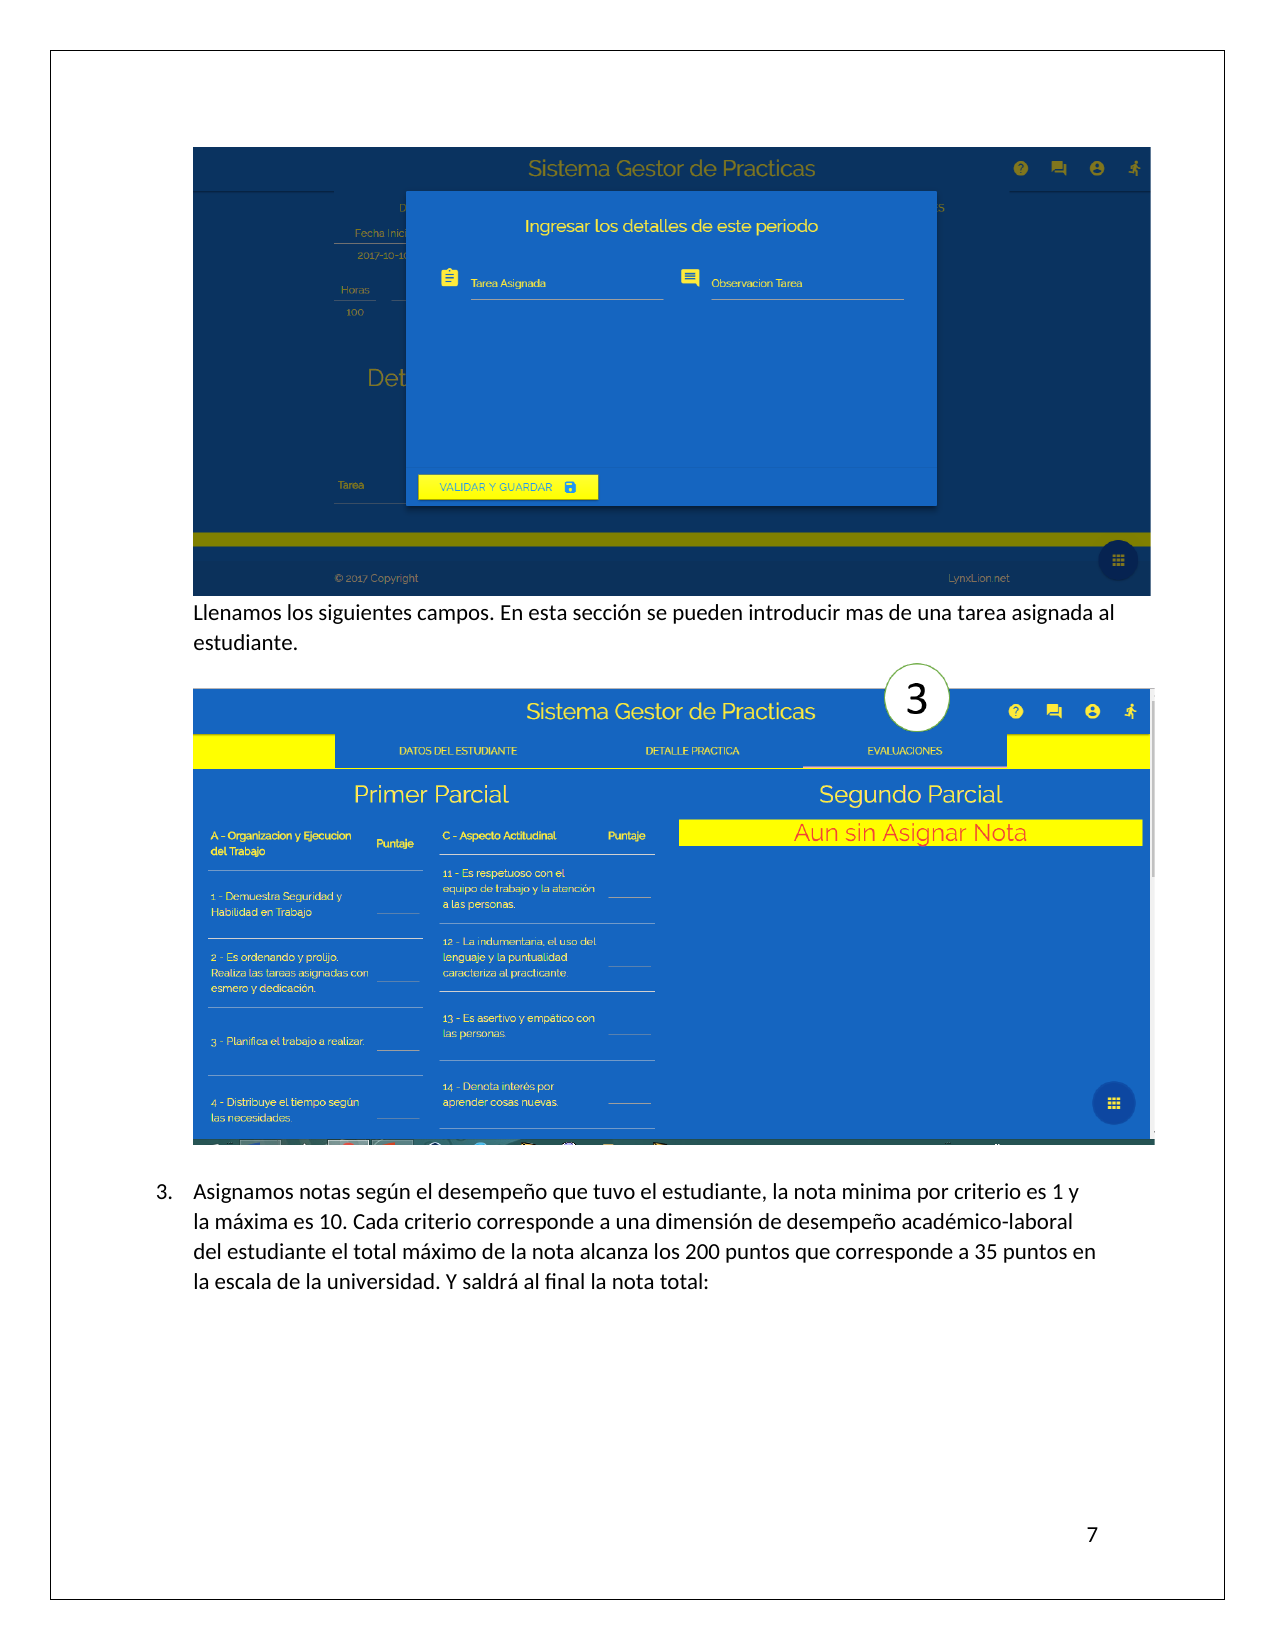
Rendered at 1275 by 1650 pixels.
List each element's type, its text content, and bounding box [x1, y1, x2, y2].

picture [193, 661, 1155, 1145]
list Llenamos los siguientes campos. En esta sección se pueden introducir mas de una tarea asignada al estudiante. [193, 598, 1122, 656]
list Asignamos notas según el desempeño que tuvo el estudiante, la nota minima por criterio es 1 y la máxima es 10. Cada criterio corresponde a una dimensión de desempeño académico-laboral del estudiante el total máximo de la nota alcanza los 200 puntos que corresponde a 35 puntos en la escala de la universidad. Y saldrá al final la nota total: [156, 1177, 1098, 1296]
picture [193, 147, 1151, 596]
